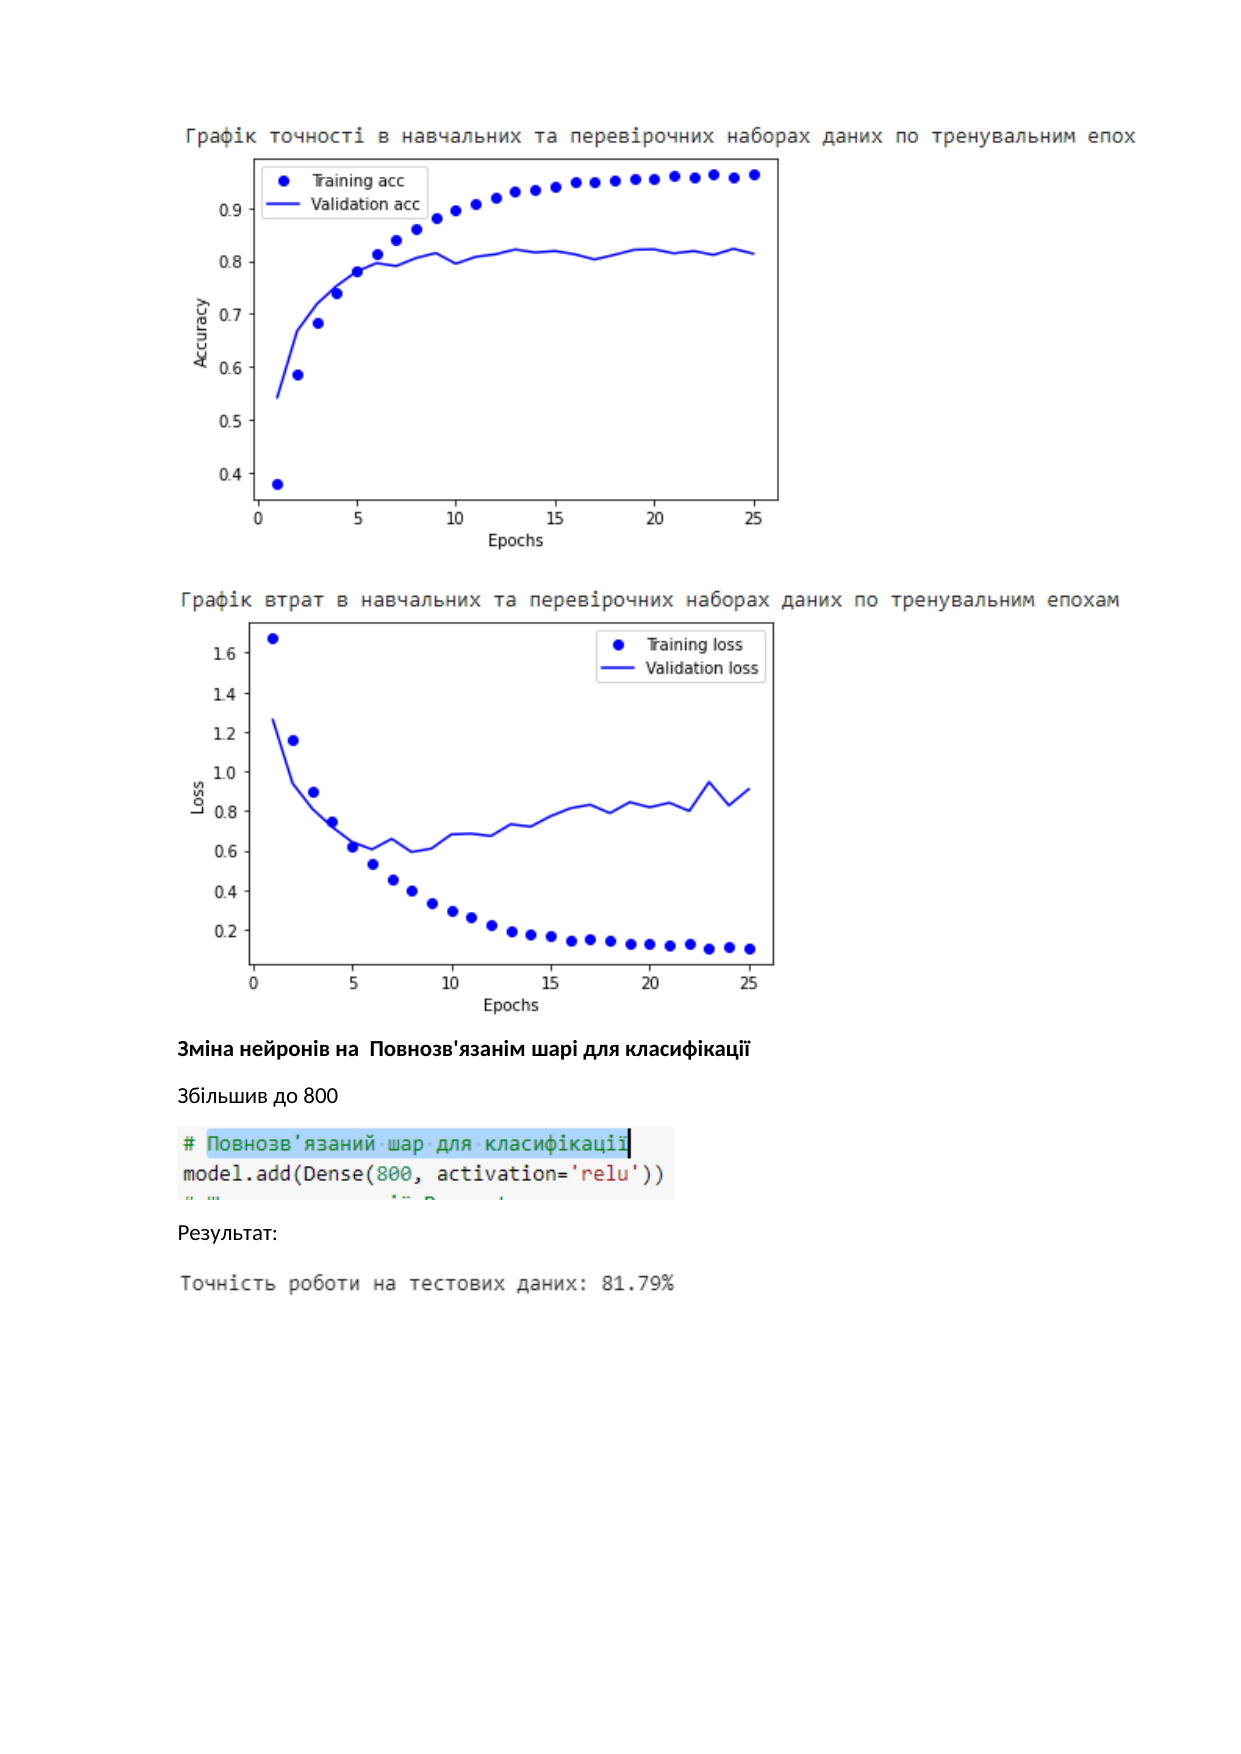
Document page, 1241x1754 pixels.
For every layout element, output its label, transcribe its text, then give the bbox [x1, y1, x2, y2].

picture [177, 588, 1131, 1016]
picture [177, 118, 1145, 570]
text Збільшив до 800 [177, 1081, 1152, 1109]
text Результат: [177, 1218, 1152, 1247]
text Зміна нейронів на Повнозв'язанім шарі для класифікації [177, 1034, 1152, 1062]
picture [177, 1265, 687, 1316]
picture [177, 1127, 675, 1200]
